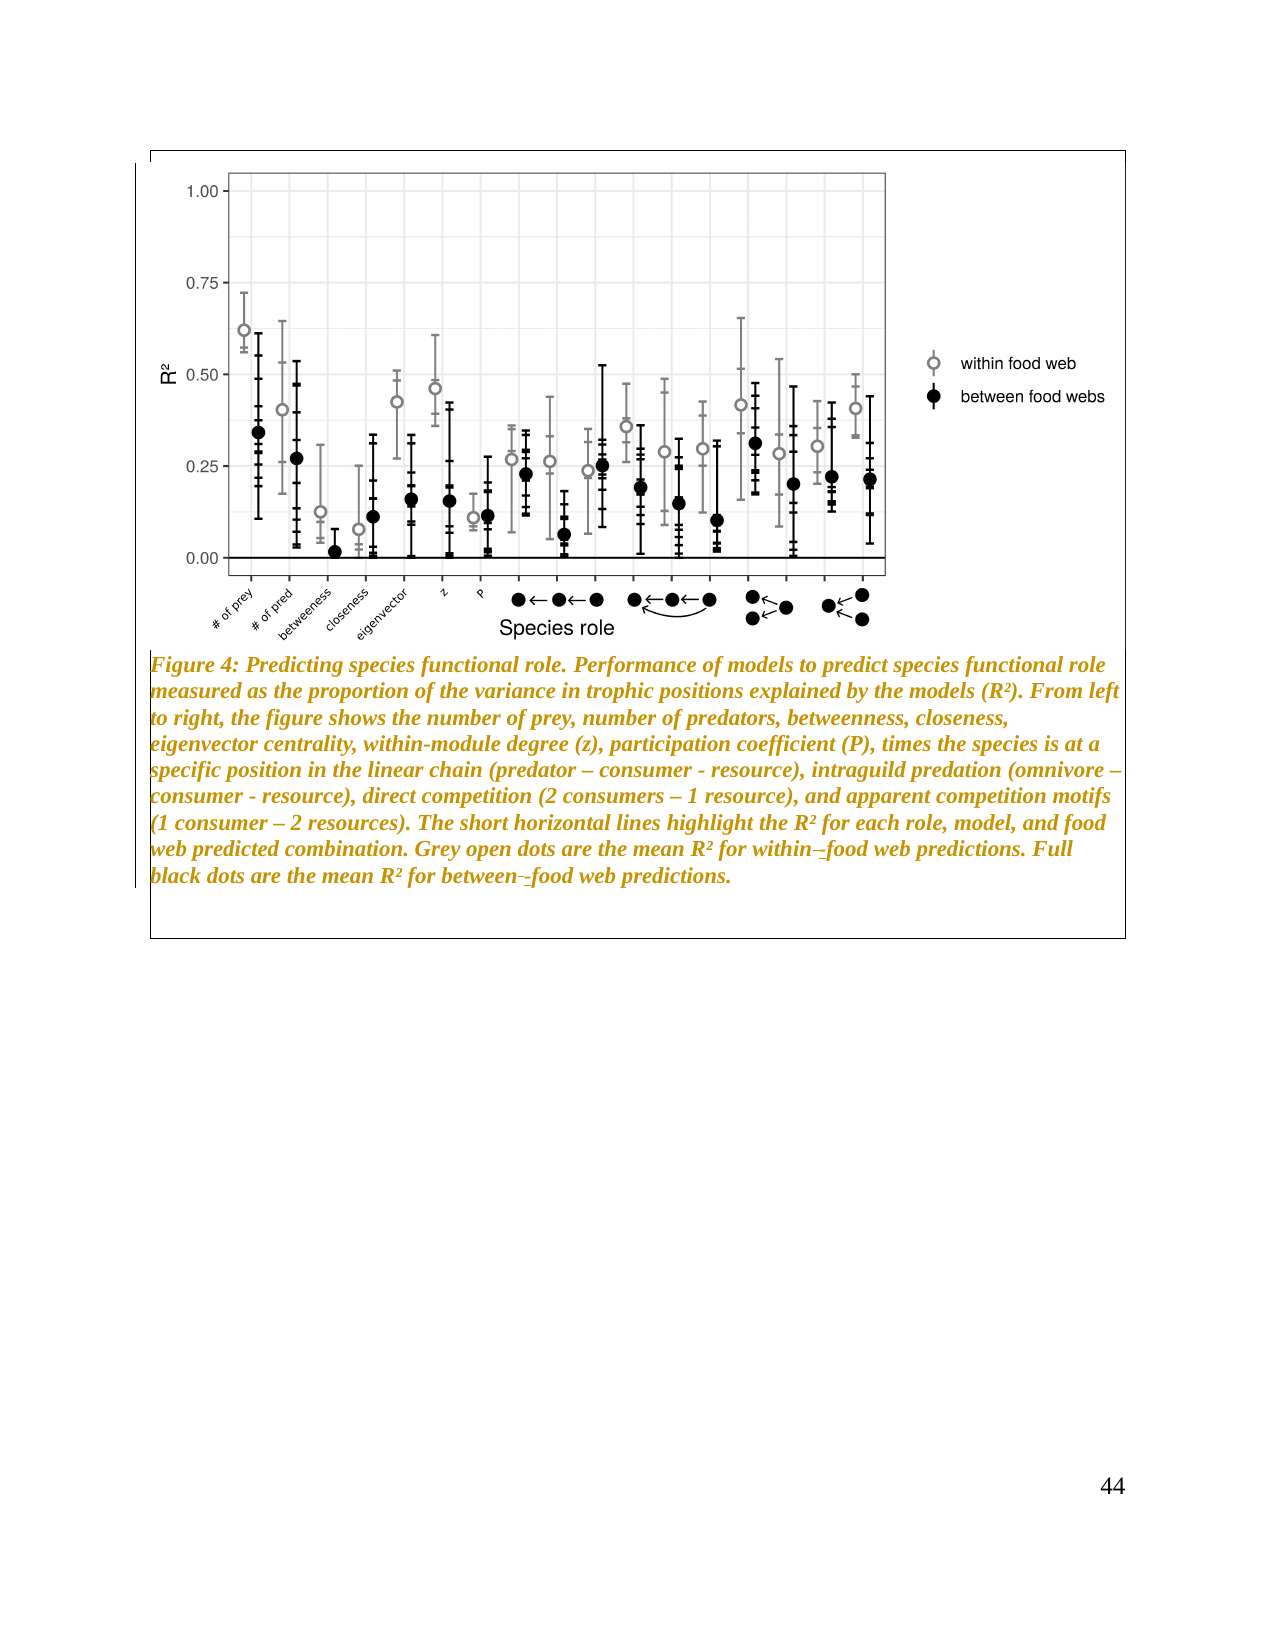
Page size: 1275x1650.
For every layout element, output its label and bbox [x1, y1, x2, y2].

picture [150, 162, 1125, 651]
